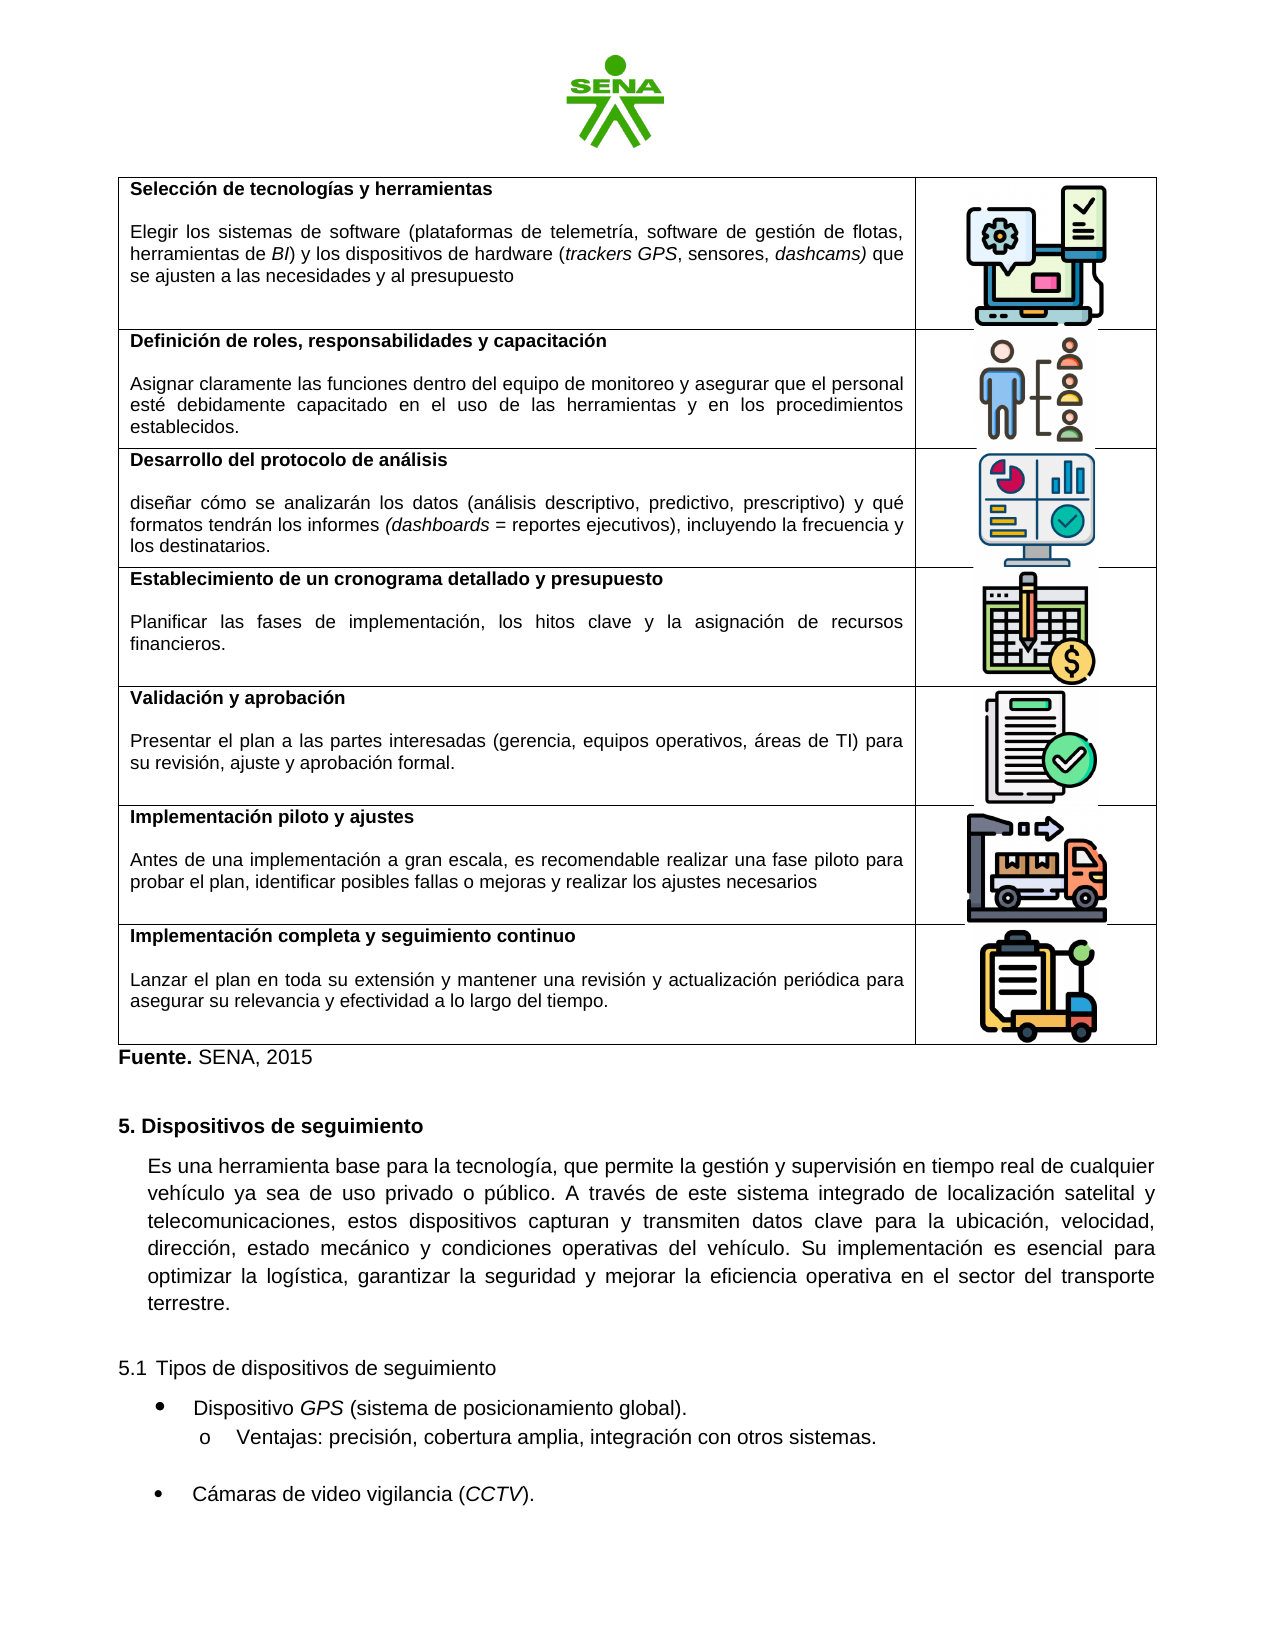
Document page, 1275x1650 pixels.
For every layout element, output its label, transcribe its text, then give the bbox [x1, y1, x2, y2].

table_cell Implementación piloto y ajustes Antes de una implementación a gran escala, es recomendable realizar una fase piloto para probar el plan, identificar posibles fallas o mejoras y realizar los ajustes necesarios [119, 806, 915, 924]
table_cell [916, 178, 963, 328]
table_cell [916, 568, 973, 686]
table_cell [916, 806, 964, 924]
picture [964, 687, 1108, 1044]
list Ventajas: precisión, cobertura amplia, integración con otros sistemas. [199, 1425, 1157, 1451]
table_cell [1096, 449, 1156, 567]
list Cámaras de video vigilancia (CCTV). [154, 1482, 1157, 1506]
table_cell [1109, 178, 1156, 328]
table_cell Establecimiento de un cronograma detallado y presupuesto Planificar las fases de implementación, los hitos clave y la asignación de recursos financieros. [119, 568, 915, 686]
table_cell Definición de roles, responsabilidades y capacitación Asignar claramente las funciones dentro del equipo de monitoreo y asegurar que el personal esté debidamente capacitado en el uso de las herramientas y en los procedimientos establecidos. [119, 330, 915, 448]
table_cell [1099, 568, 1156, 686]
subtitle Tipos de dispositivos de seguimiento [118, 1356, 1157, 1380]
table_cell [916, 925, 974, 1043]
table_cell [1098, 330, 1156, 448]
subtitle 5. Dispositivos de seguimiento [118, 1114, 1157, 1138]
table_cell Implementación completa y seguimiento continuo Lanzar el plan en toda su extensión y mantener una revisión y actualización periódica para asegurar su relevancia y efectividad a lo largo del tiempo. [119, 925, 915, 1043]
table_cell [916, 330, 973, 448]
text Fuente. SENA, 2015 [118, 1045, 1157, 1068]
table_cell Selección de tecnologías y herramientas Elegir los sistemas de software (plataformas de telemetría, software de gestión de flotas, herramientas de BI) y los dispositivos de hardware (trackers GPS, sensores, dashcams) que se ajusten a las necesidades y al presupuesto [119, 178, 915, 328]
list Dispositivo GPS (sistema de posicionamiento global). [156, 1396, 1157, 1421]
picture [566, 55, 664, 148]
text Es una herramienta base para la tecnología, que permite la gestión y supervisión en tiempo real de cualquier vehículo ya sea de uso privado o público. A través de este sistema integrado de localización satelital y telecomunicaciones, estos dispositivos capturan y transmiten datos clave para la ubicación, velocidad, dirección, estado mecánico y condiciones operativas del vehículo. Su implementación es esencial para optimizar la logística, garantizar la seguridad y mejorar la eficiencia operativa en el sector del transporte terrestre. [147, 1154, 1157, 1315]
table_cell [916, 687, 973, 805]
table_cell [1108, 806, 1156, 924]
table_cell Desarrollo del protocolo de análisis diseñar cómo se analizarán los datos (análisis descriptivo, predictivo, prescriptivo) y qué formatos tendrán los informes (dashboards = reportes ejecutivos), incluyendo la frecuencia y los destinatarios. [119, 449, 915, 567]
table_cell [1098, 925, 1156, 1043]
picture [963, 178, 1109, 686]
table_cell [1098, 687, 1156, 805]
table_cell [916, 449, 976, 567]
table_cell Validación y aprobación Presentar el plan a las partes interesadas (gerencia, equipos operativos, áreas de TI) para su revisión, ajuste y aprobación formal. [119, 687, 915, 805]
